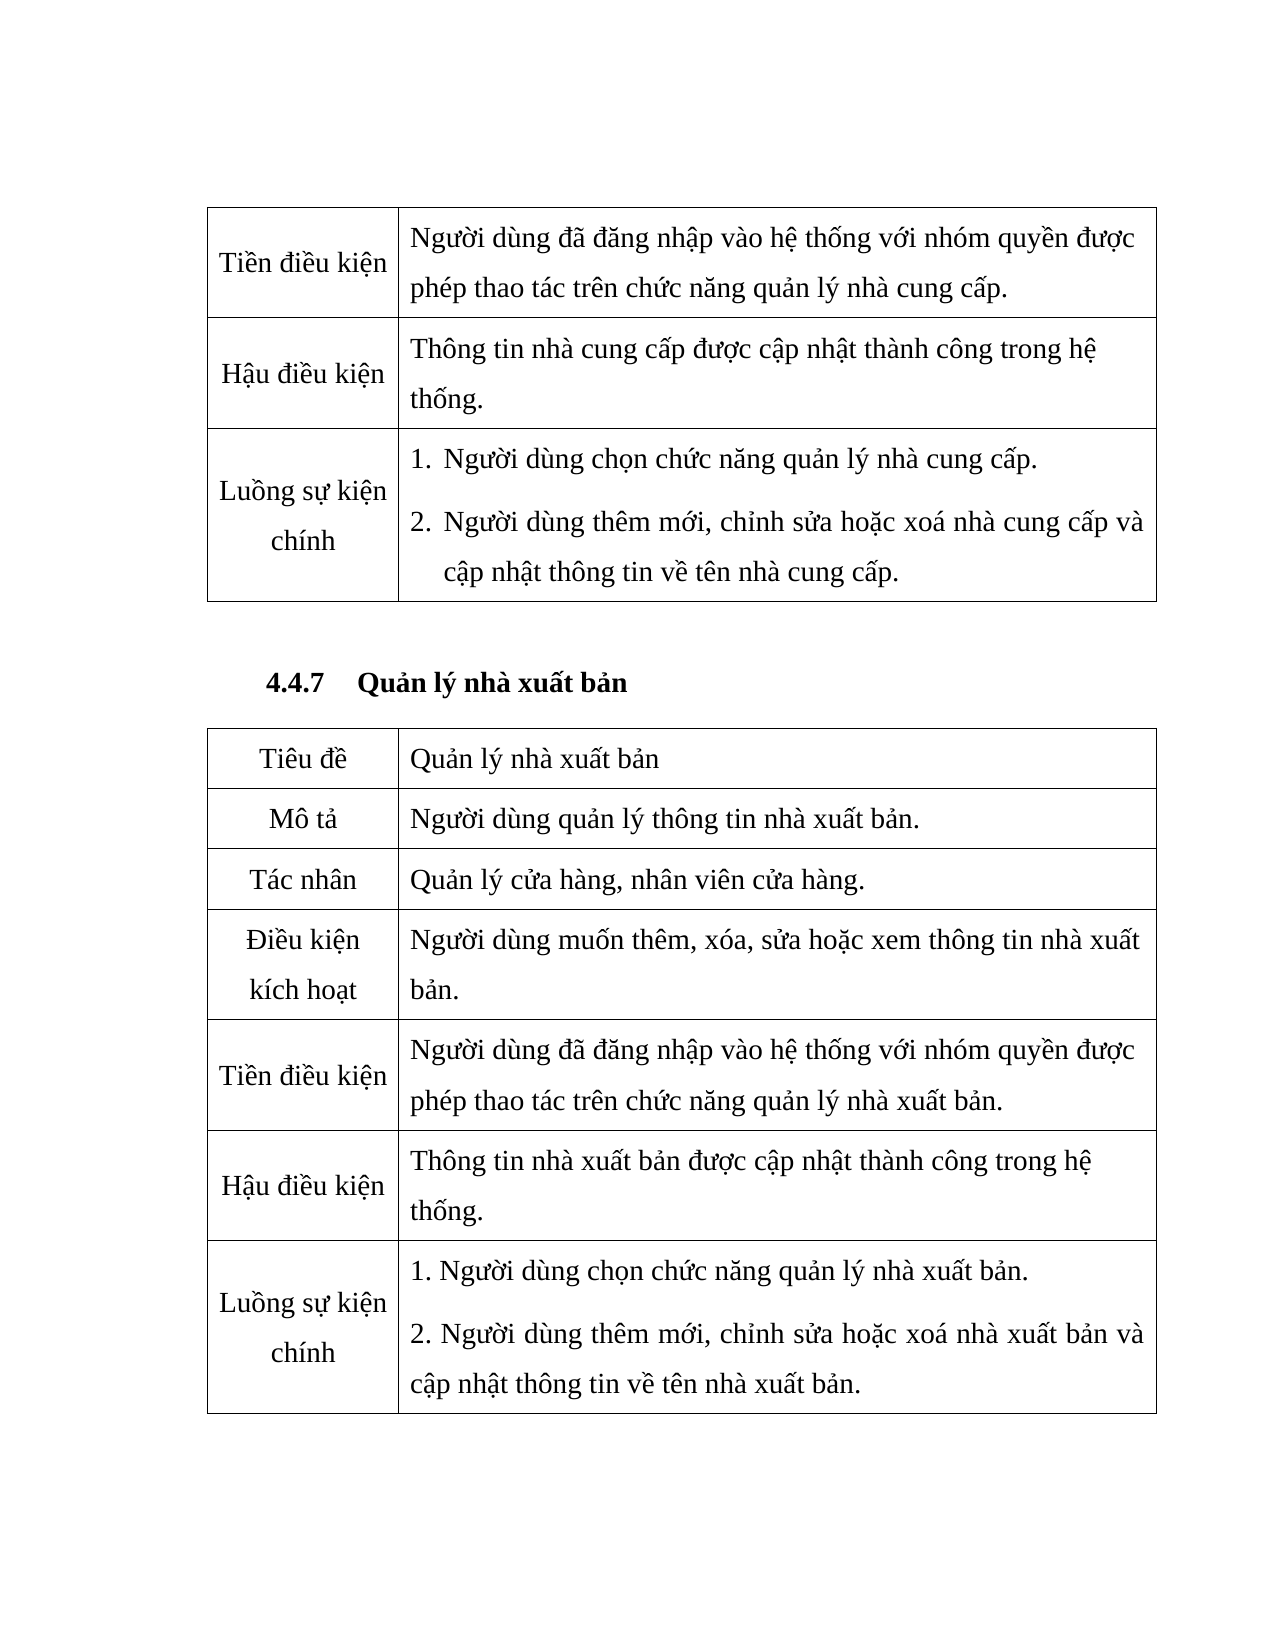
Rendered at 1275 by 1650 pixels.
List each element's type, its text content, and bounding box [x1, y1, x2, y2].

table_cell Người dùng quản lý thông tin nhà xuất bản. [399, 789, 1156, 848]
table_cell Mô tả [208, 789, 398, 848]
table_cell Tiền điều kiện [208, 208, 398, 317]
table_cell Người dùng đã đăng nhập vào hệ thống với nhóm quyền được phép thao tác trên chức năng quản lý nhà xuất bản. [399, 1020, 1156, 1129]
table_cell Người dùng muốn thêm, xóa, sửa hoặc xem thông tin nhà xuất bản. [399, 910, 1156, 1019]
table_cell Người dùng chọn chức năng quản lý nhà cung cấp. Người dùng thêm mới, chỉnh sửa hoặc xoá nhà cung cấp và cập nhật thông tin về tên nhà cung cấp. [399, 429, 1156, 601]
table_header Tiêu đề [208, 729, 398, 788]
table_cell Thông tin nhà cung cấp được cập nhật thành công trong hệ thống. [399, 318, 1156, 428]
table_header Quản lý nhà xuất bản [399, 729, 1156, 788]
table_cell Luồng sự kiện chính [208, 429, 398, 601]
table_cell Thông tin nhà xuất bản được cập nhật thành công trong hệ thống. [399, 1131, 1156, 1240]
table_cell Quản lý cửa hàng, nhân viên cửa hàng. [399, 849, 1156, 908]
table_cell Điều kiện kích hoạt [208, 910, 398, 1019]
table_cell Hậu điều kiện [208, 318, 398, 428]
table_cell Người dùng đã đăng nhập vào hệ thống với nhóm quyền được phép thao tác trên chức năng quản lý nhà cung cấp. [399, 208, 1156, 317]
table_cell Luồng sự kiện chính [208, 1241, 398, 1413]
table_cell Tiền điều kiện [208, 1020, 398, 1129]
table_cell 1. Người dùng chọn chức năng quản lý nhà xuất bản. 2. Người dùng thêm mới, chỉnh sửa hoặc xoá nhà xuất bản và cập nhật thông tin về tên nhà xuất bản. [399, 1241, 1156, 1413]
table_cell Tác nhân [208, 849, 398, 908]
table_cell Hậu điều kiện [208, 1131, 398, 1240]
list Quản lý nhà xuất bản [266, 665, 1157, 698]
